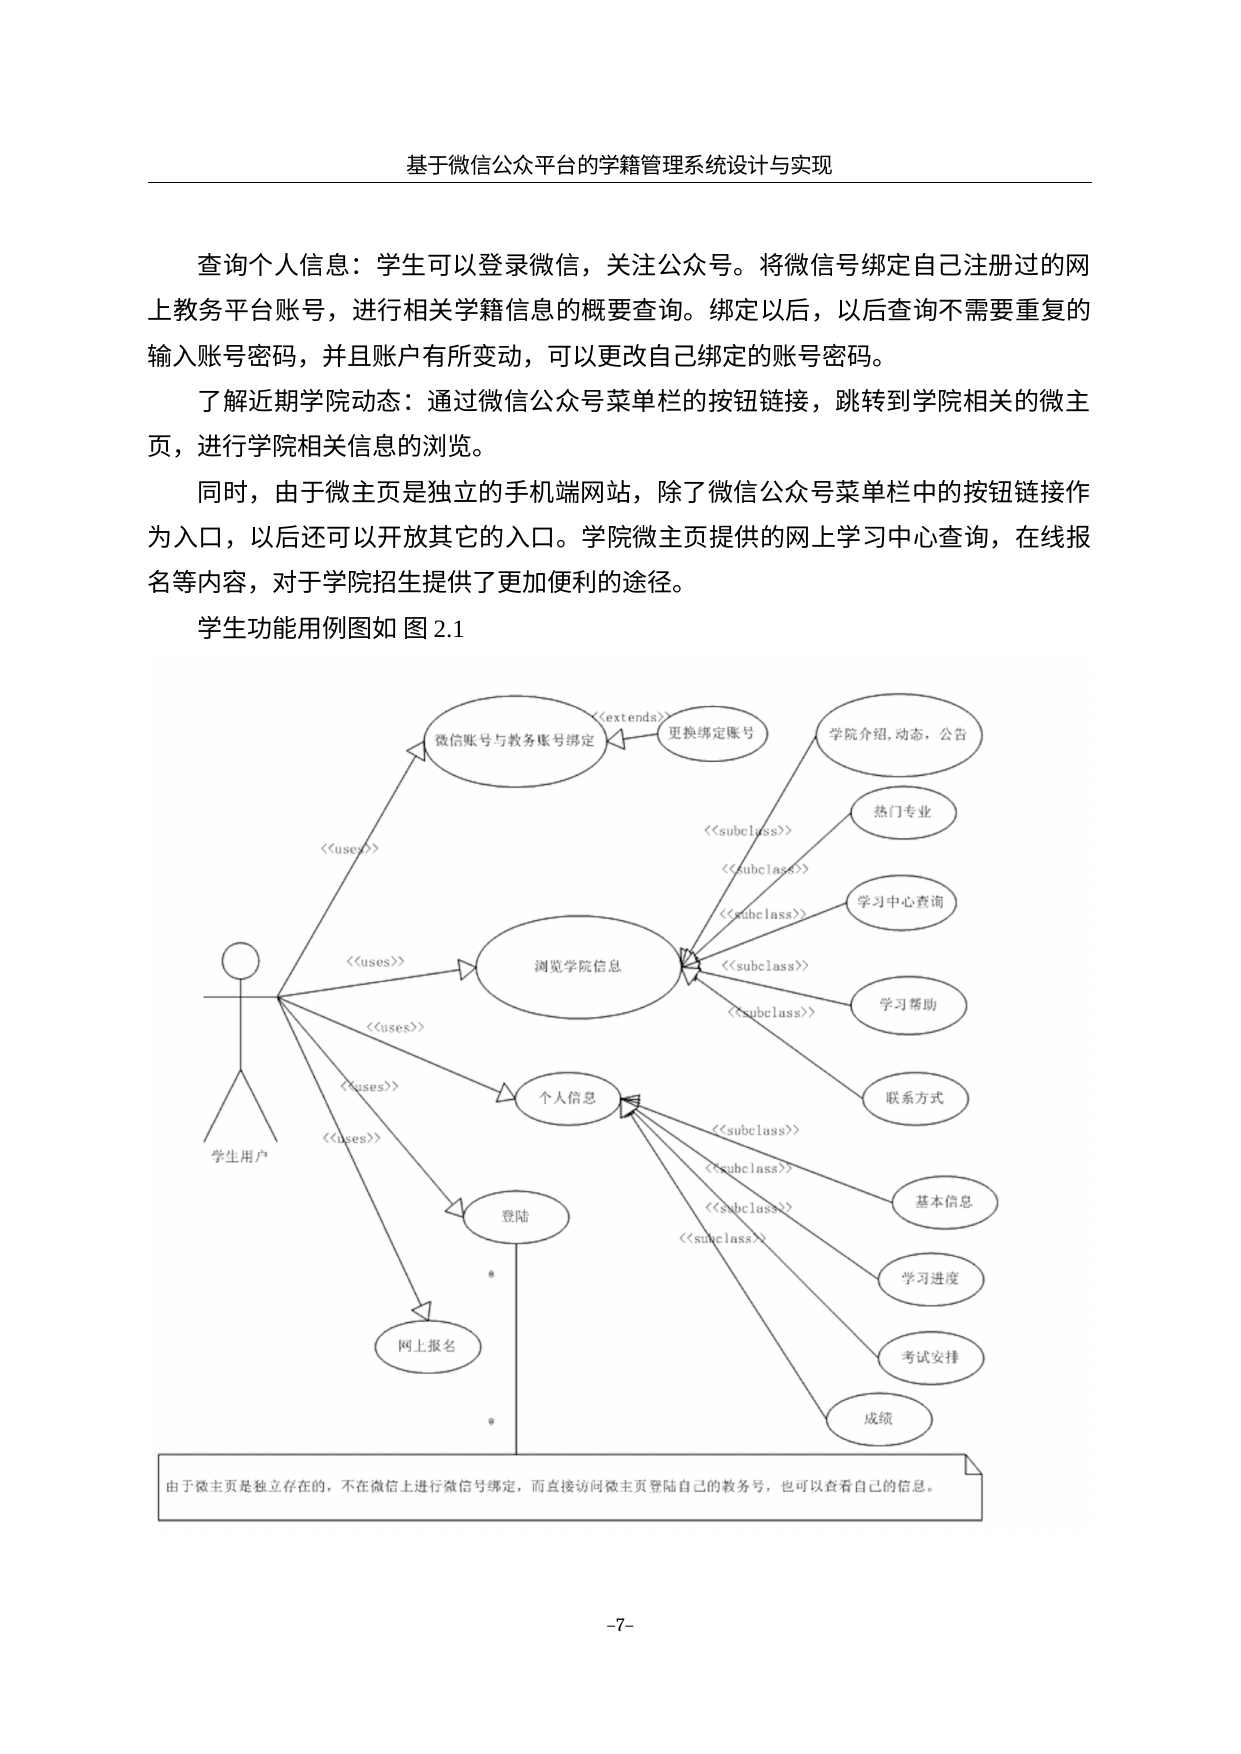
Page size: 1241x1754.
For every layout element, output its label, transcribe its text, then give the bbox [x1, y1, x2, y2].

text 学生功能用例图如 图2.1 [148, 608, 1092, 644]
picture [147, 653, 1093, 1533]
text 查询个人信息：学生可以登录微信，关注公众号。将微信号绑定自己注册过的网上教务平台账号，进行相关学籍信息的概要查询。绑定以后，以后查询不需要重复的输入账号密码，并且账户有所变动，可以更改自己绑定的账号密码。 [148, 246, 1092, 372]
text 同时，由于微主页是独立的手机端网站，除了微信公众号菜单栏中的按钮链接作为入口，以后还可以开放其它的入口。学院微主页提供的网上学习中心查询，在线报名等内容，对于学院招生提供了更加便利的途径。 [148, 472, 1092, 599]
text 了解近期学院动态：通过微信公众号菜单栏的按钮链接，跳转到学院相关的微主页，进行学院相关信息的浏览。 [148, 381, 1092, 463]
